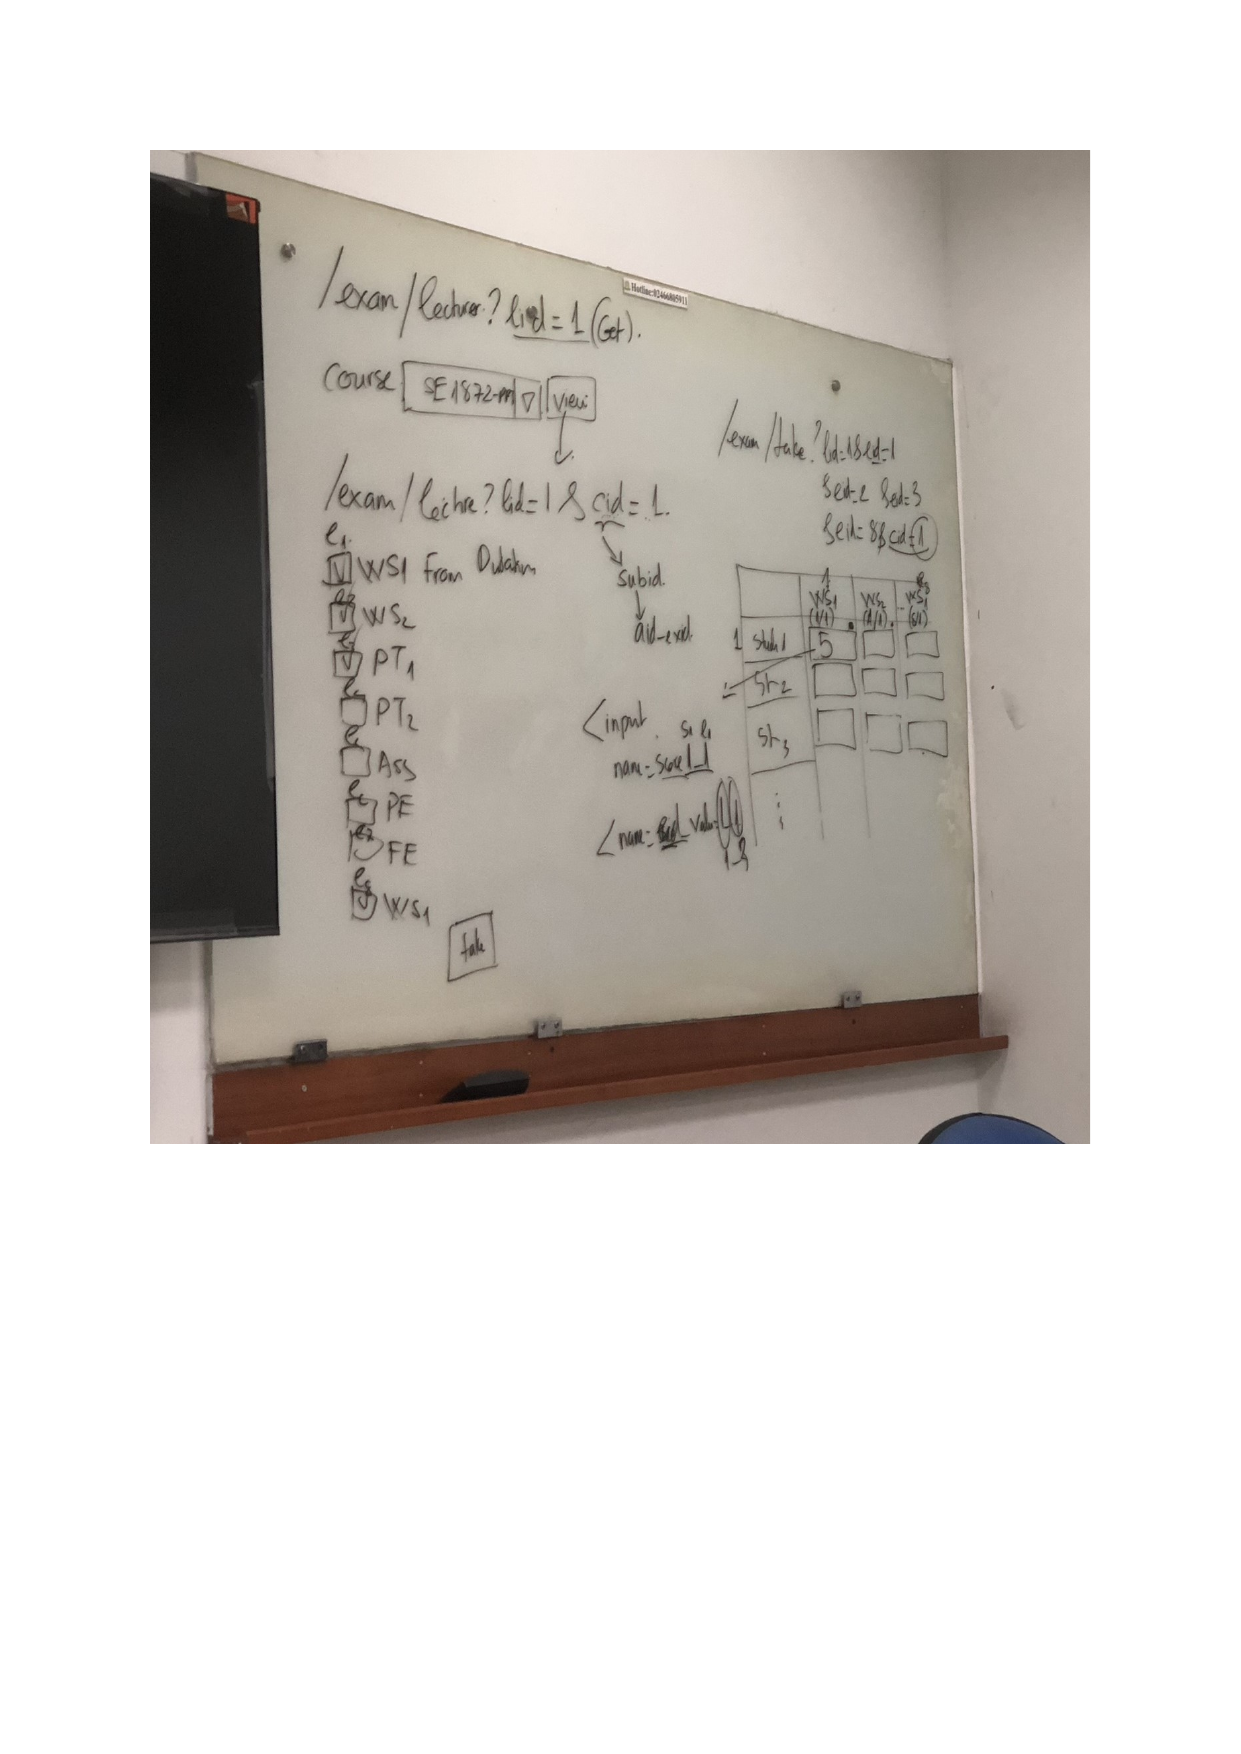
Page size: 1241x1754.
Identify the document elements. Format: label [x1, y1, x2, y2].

picture [150, 150, 1091, 1144]
